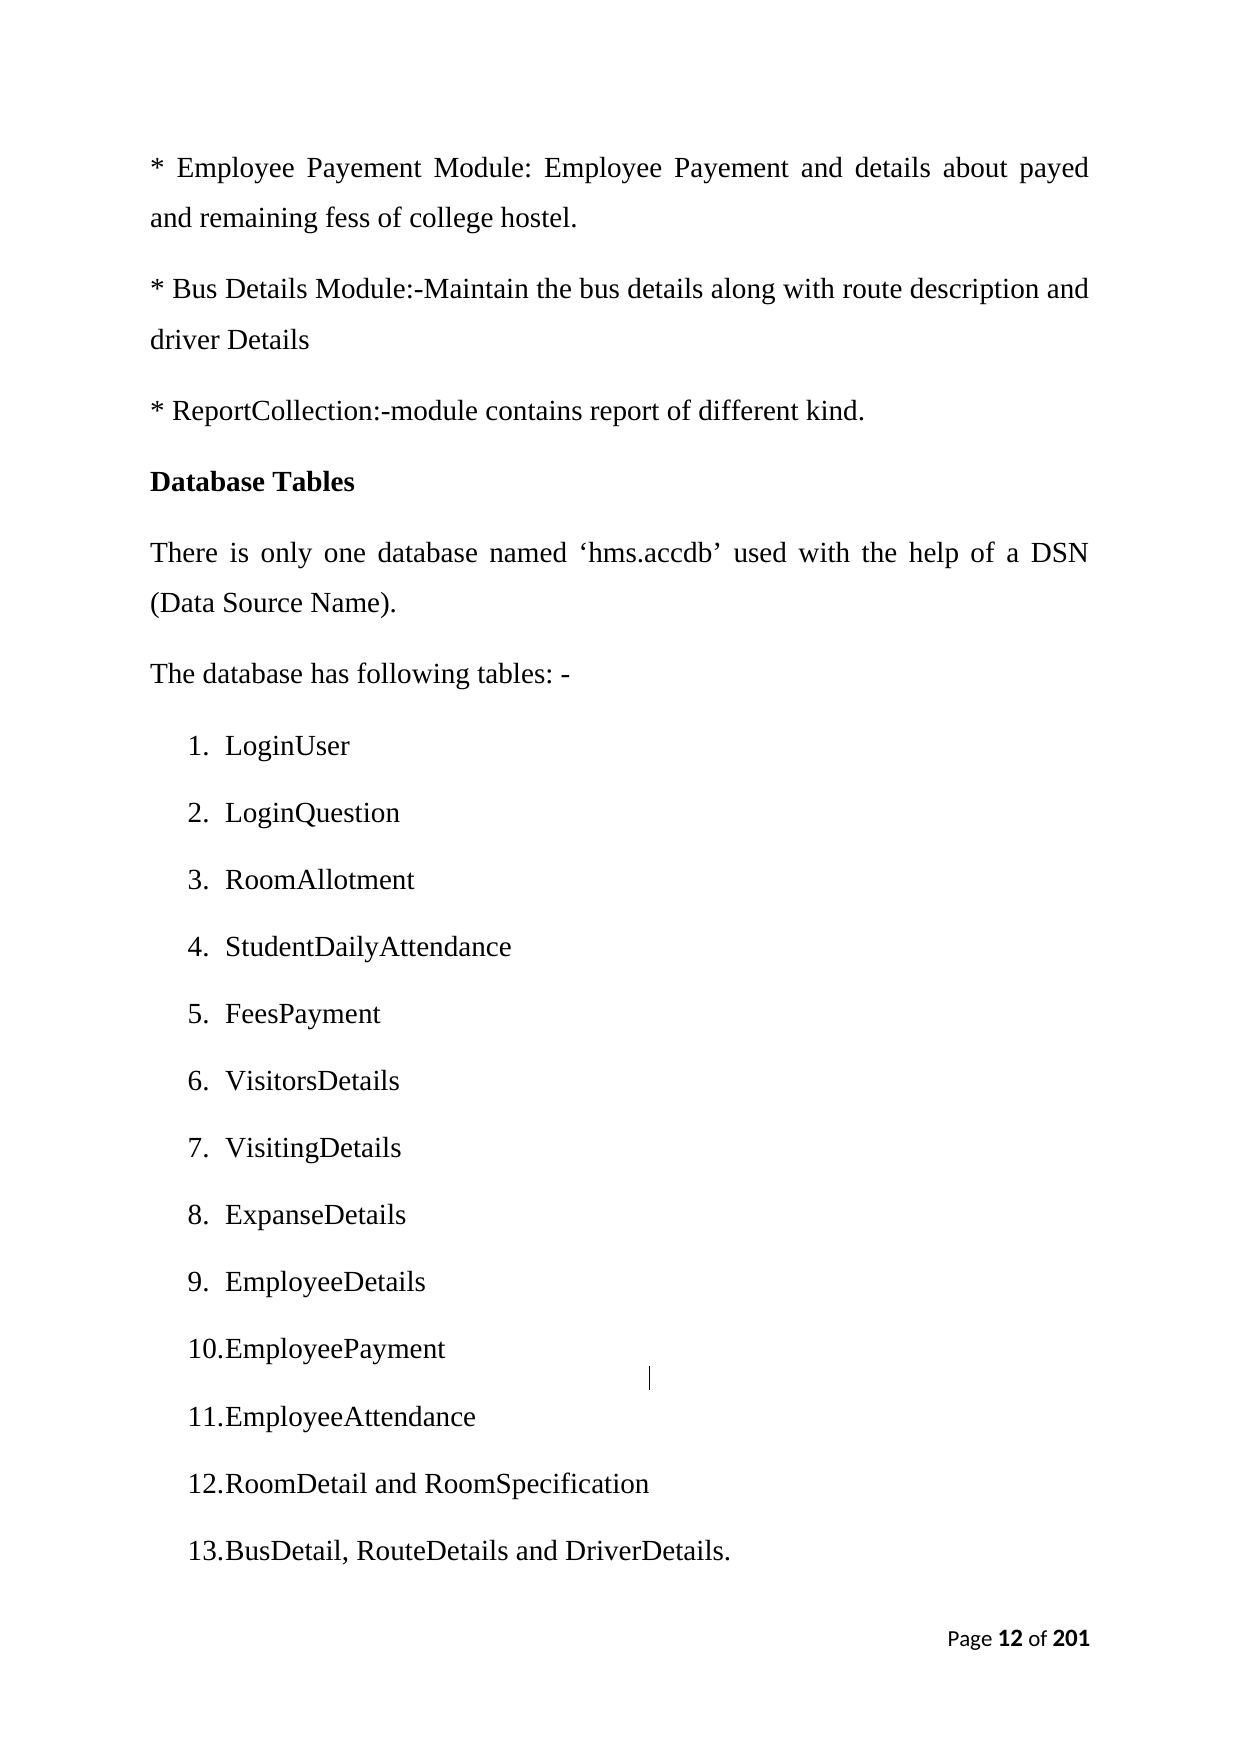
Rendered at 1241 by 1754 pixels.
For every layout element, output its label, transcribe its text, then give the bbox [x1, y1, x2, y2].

list FeesPayment [187, 996, 1090, 1030]
list RoomAllotment [187, 862, 1090, 896]
list RoomDetail and RoomSpecification [187, 1466, 1090, 1499]
text * ReportCollection:-module contains report of different kind. [150, 393, 1090, 426]
list EmployeePayment [187, 1332, 1090, 1365]
list StudentDailyAttendance [187, 929, 1090, 963]
text Database Tables [150, 464, 1090, 498]
list EmployeeAttendance [187, 1399, 1090, 1432]
text * Employee Payement Module: Employee Payement and details about payed and remaining fess of college hostel. [150, 150, 1090, 234]
list LoginQuestion [187, 795, 1090, 828]
list VisitingDetails [187, 1130, 1090, 1164]
list LoginUser [187, 728, 1090, 761]
text The database has following tables: - [150, 657, 1090, 690]
list BusDetail, RouteDetails and DriverDetails. [187, 1533, 1090, 1566]
text There is only one database named ‘hms.accdb’ used with the help of a DSN (Data Source Name). [150, 535, 1090, 619]
list ExpanseDetails [187, 1197, 1090, 1231]
list EmployeeDetails [187, 1264, 1090, 1298]
list VisitorsDetails [187, 1063, 1090, 1097]
text * Bus Details Module:-Maintain the bus details along with route description and driver Details [150, 271, 1090, 355]
